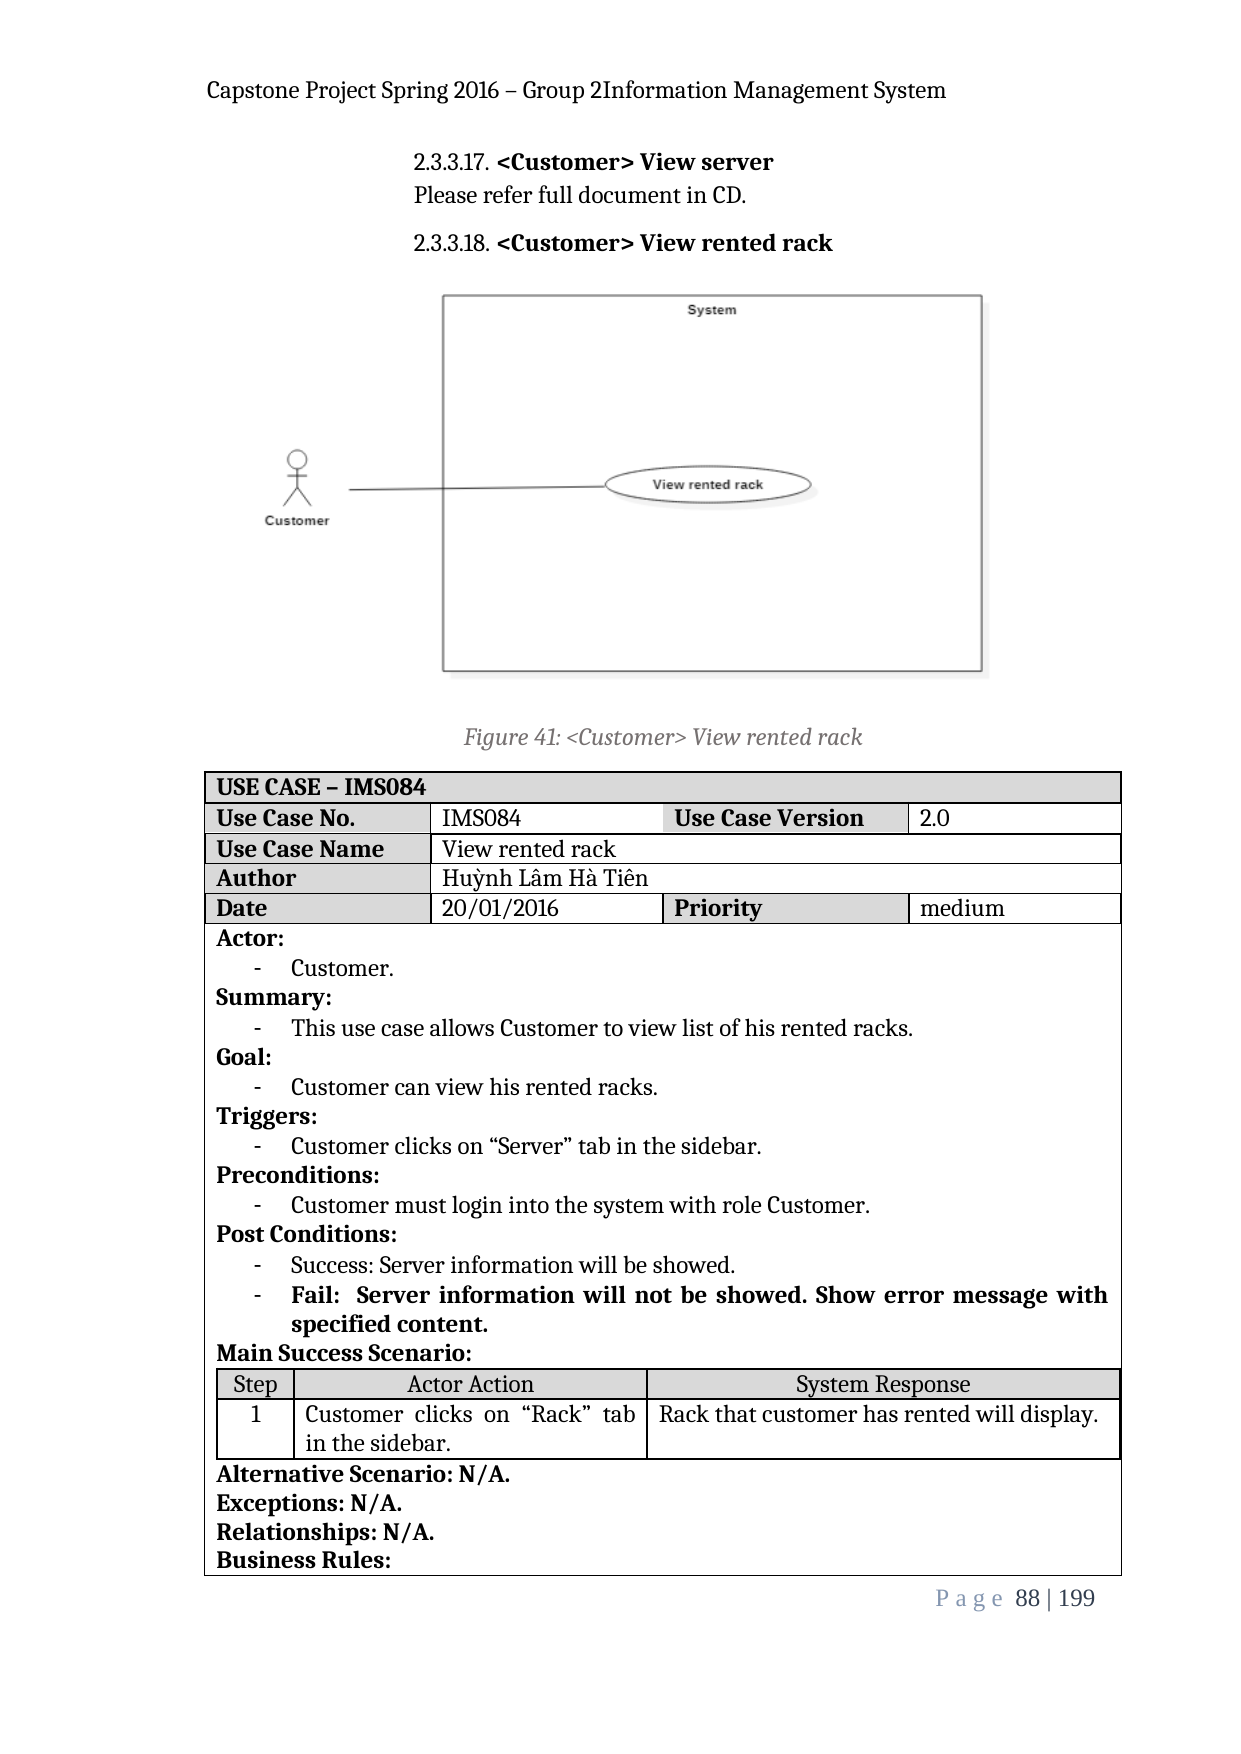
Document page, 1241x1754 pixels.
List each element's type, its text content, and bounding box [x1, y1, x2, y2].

table_cell IMS084 [431, 804, 663, 832]
picture [252, 261, 1043, 704]
table_cell 2.0 [909, 804, 1121, 832]
table_cell Huỳnh Lâm Hà Tiên [431, 864, 1121, 893]
subtitle <Customer> View rented rack [413, 228, 1122, 257]
table_cell Author [205, 864, 430, 893]
table_cell 20/01/2016 [432, 894, 662, 923]
text Please refer full document in CD. [413, 181, 1122, 209]
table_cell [205, 924, 1121, 1575]
table_cell Priority [664, 894, 908, 923]
table_cell Use Case No. [205, 804, 430, 832]
table_cell medium [910, 894, 1120, 923]
table_cell Use Case Name [206, 834, 430, 863]
table_cell Use Case Version [663, 804, 908, 832]
subtitle <Customer> View server [413, 148, 1122, 176]
table_cell View rented rack [432, 835, 1120, 863]
text Figure 41: <Customer> View rented rack [207, 723, 1122, 752]
table_cell Date [206, 894, 430, 923]
table_header USE CASE – IMS084 [206, 773, 1120, 802]
